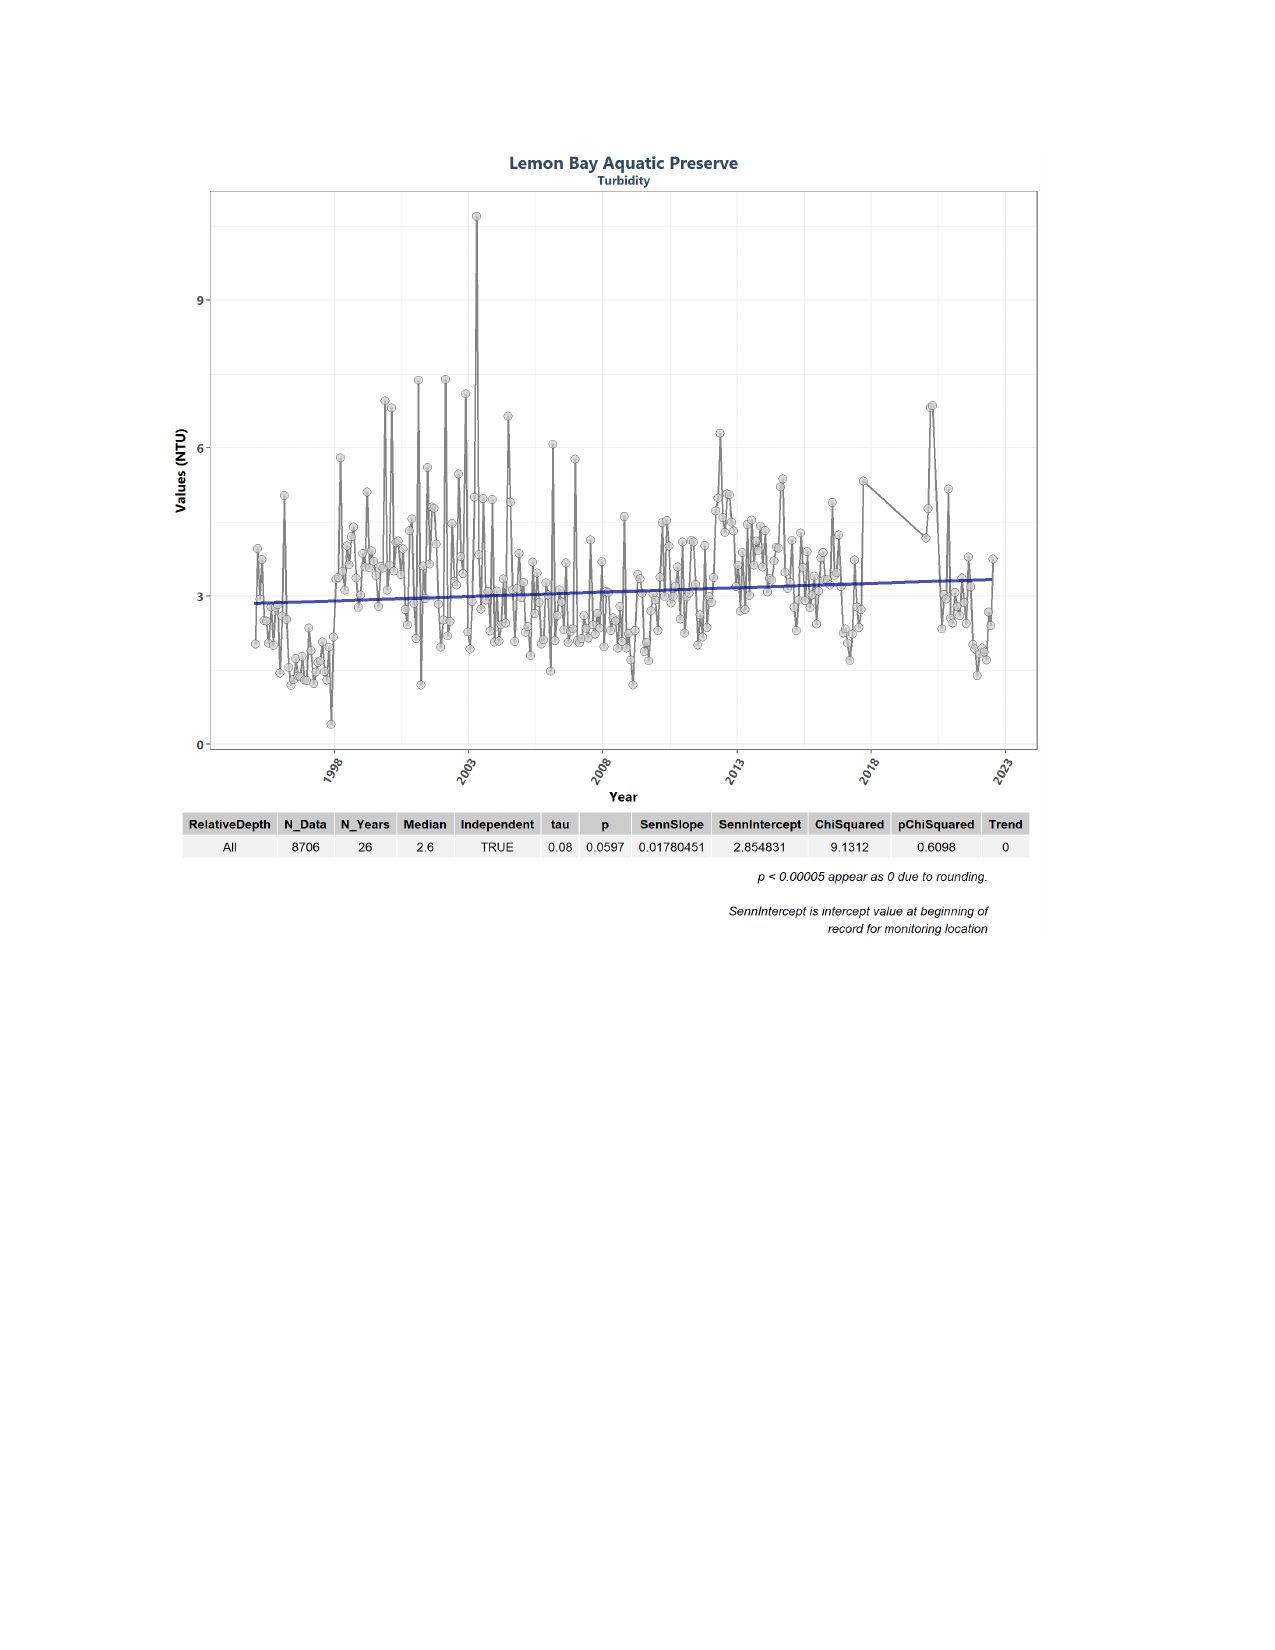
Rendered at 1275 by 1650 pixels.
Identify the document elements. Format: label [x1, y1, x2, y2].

picture [168, 150, 1044, 938]
